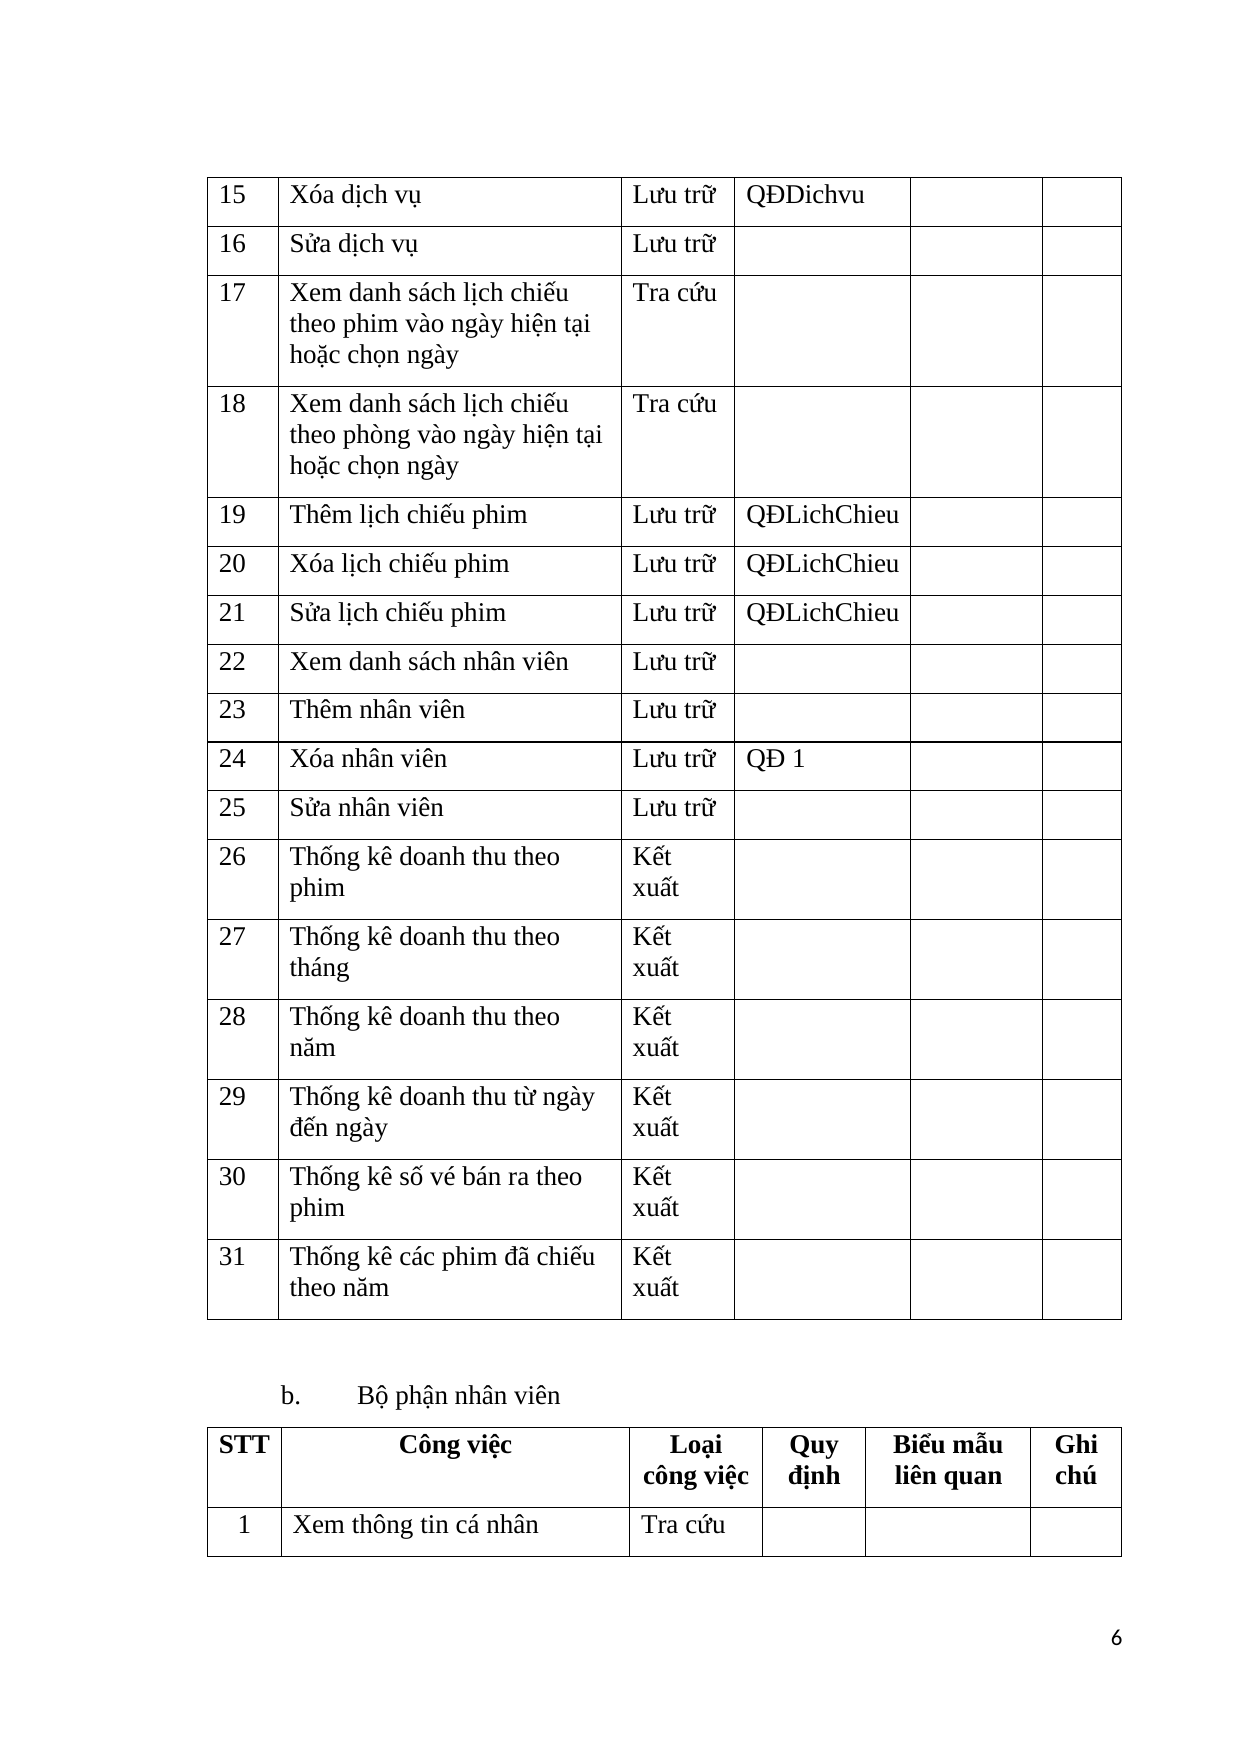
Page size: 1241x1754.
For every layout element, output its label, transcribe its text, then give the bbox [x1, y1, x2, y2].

table_cell QĐLichChieu [735, 547, 910, 595]
table_cell [1043, 743, 1121, 790]
table_cell [1043, 547, 1121, 595]
table_cell [1043, 1000, 1121, 1079]
table_cell [911, 1240, 1042, 1319]
table_cell Sửa nhân viên [279, 791, 621, 839]
table_cell [911, 547, 1042, 595]
table_cell 15 [208, 178, 278, 226]
table_cell Xóa lịch chiếu phim [279, 547, 621, 595]
table_cell [911, 791, 1042, 839]
table_cell QĐ 1 [735, 743, 910, 790]
table_cell [1043, 596, 1121, 644]
table_cell QĐLichChieu [735, 596, 910, 644]
table_header Biểu mẫu liên quan [866, 1428, 1030, 1507]
table_cell Thống kê số vé bán ra theo phim [279, 1160, 621, 1239]
table_cell Xem danh sách lịch chiếu theo phim vào ngày hiện tại hoặc chọn ngày [279, 276, 621, 386]
table_cell 25 [208, 791, 278, 839]
table_cell 26 [208, 840, 278, 919]
table_cell [735, 387, 910, 497]
table_cell 19 [208, 498, 278, 546]
table_cell [735, 227, 910, 275]
table_cell Xóa dịch vụ [279, 178, 621, 226]
table_cell 31 [208, 1240, 278, 1319]
table_cell [1043, 840, 1121, 919]
table_cell [1043, 645, 1121, 693]
table_cell Thống kê doanh thu theo phim [279, 840, 621, 919]
table_cell [1043, 498, 1121, 546]
table_cell Kết xuất [622, 1000, 734, 1079]
table_header STT [208, 1428, 281, 1507]
table_cell 27 [208, 920, 278, 999]
table_cell Lưu trữ [622, 547, 734, 595]
table_cell 24 [208, 743, 278, 790]
table_cell QĐDichvu [735, 178, 910, 226]
table_cell [1043, 694, 1121, 741]
table_cell [735, 1240, 910, 1319]
table_cell [735, 840, 910, 919]
table_cell [1043, 387, 1121, 497]
table_cell [1043, 276, 1121, 386]
table_cell [911, 920, 1042, 999]
table_cell [911, 276, 1042, 386]
table_cell Thống kê doanh thu theo tháng [279, 920, 621, 999]
table_cell 20 [208, 547, 278, 595]
table_cell Sửa dịch vụ [279, 227, 621, 275]
table_cell QĐLichChieu [735, 498, 910, 546]
table_cell [735, 791, 910, 839]
table_cell [911, 840, 1042, 919]
table_cell [735, 1000, 910, 1079]
table_cell 23 [208, 694, 278, 741]
table_cell 1 [208, 1508, 281, 1556]
table_cell Kết xuất [622, 1080, 734, 1159]
table_cell [911, 178, 1042, 226]
table_cell [866, 1508, 1030, 1556]
table_cell 30 [208, 1160, 278, 1239]
table_cell Lưu trữ [622, 791, 734, 839]
table_cell [735, 1080, 910, 1159]
table_cell Kết xuất [622, 1240, 734, 1319]
table_cell Tra cứu [622, 387, 734, 497]
table_cell Lưu trữ [622, 743, 734, 790]
table_cell [911, 498, 1042, 546]
table_cell 18 [208, 387, 278, 497]
table_cell Lưu trữ [622, 498, 734, 546]
table_cell Kết xuất [622, 1160, 734, 1239]
table_cell Tra cứu [622, 276, 734, 386]
table_cell Thống kê các phim đã chiếu theo năm [279, 1240, 621, 1319]
table_cell Xem danh sách lịch chiếu theo phòng vào ngày hiện tại hoặc chọn ngày [279, 387, 621, 497]
table_cell Xóa nhân viên [279, 743, 621, 790]
table_cell Xem danh sách nhân viên [279, 645, 621, 693]
table_cell Thêm nhân viên [279, 694, 621, 741]
table_cell [1043, 1160, 1121, 1239]
table_cell 16 [208, 227, 278, 275]
table_cell [911, 743, 1042, 790]
table_cell [1043, 1080, 1121, 1159]
table_cell [735, 694, 910, 741]
table_cell Thống kê doanh thu theo năm [279, 1000, 621, 1079]
table_cell [911, 387, 1042, 497]
table_cell Lưu trữ [622, 178, 734, 226]
table_cell [1031, 1508, 1121, 1556]
table_cell [1043, 178, 1121, 226]
table_cell [911, 1160, 1042, 1239]
table_cell Lưu trữ [622, 596, 734, 644]
table_cell [735, 645, 910, 693]
table_cell [911, 645, 1042, 693]
table_header Công việc [282, 1428, 629, 1507]
table_cell [763, 1508, 865, 1556]
table_cell [911, 596, 1042, 644]
table_cell [911, 1080, 1042, 1159]
table_cell Lưu trữ [622, 645, 734, 693]
table_cell [1043, 1240, 1121, 1319]
table_header Ghi chú [1031, 1428, 1121, 1507]
table_cell [735, 1160, 910, 1239]
table_cell [735, 920, 910, 999]
table_cell Lưu trữ [622, 227, 734, 275]
table_cell [911, 227, 1042, 275]
table_cell Sửa lịch chiếu phim [279, 596, 621, 644]
table_cell [911, 694, 1042, 741]
table_cell [735, 276, 910, 386]
table_cell [1043, 227, 1121, 275]
table_cell Tra cứu [630, 1508, 762, 1556]
table_cell Lưu trữ [622, 694, 734, 741]
table_cell 29 [208, 1080, 278, 1159]
table_cell Kết xuất [622, 840, 734, 919]
table_cell 17 [208, 276, 278, 386]
table_cell Xem thông tin cá nhân [282, 1508, 629, 1556]
table_cell [911, 1000, 1042, 1079]
table_cell [1043, 920, 1121, 999]
table_cell Thêm lịch chiếu phim [279, 498, 621, 546]
table_cell 22 [208, 645, 278, 693]
table_cell 21 [208, 596, 278, 644]
table_cell Kết xuất [622, 920, 734, 999]
table_header Quy định [763, 1428, 865, 1507]
table_cell [1043, 791, 1121, 839]
list Bộ phận nhân viên [281, 1379, 1122, 1411]
table_cell Thống kê doanh thu từ ngày đến ngày [279, 1080, 621, 1159]
table_header Loại công việc [630, 1428, 762, 1507]
table_cell 28 [208, 1000, 278, 1079]
